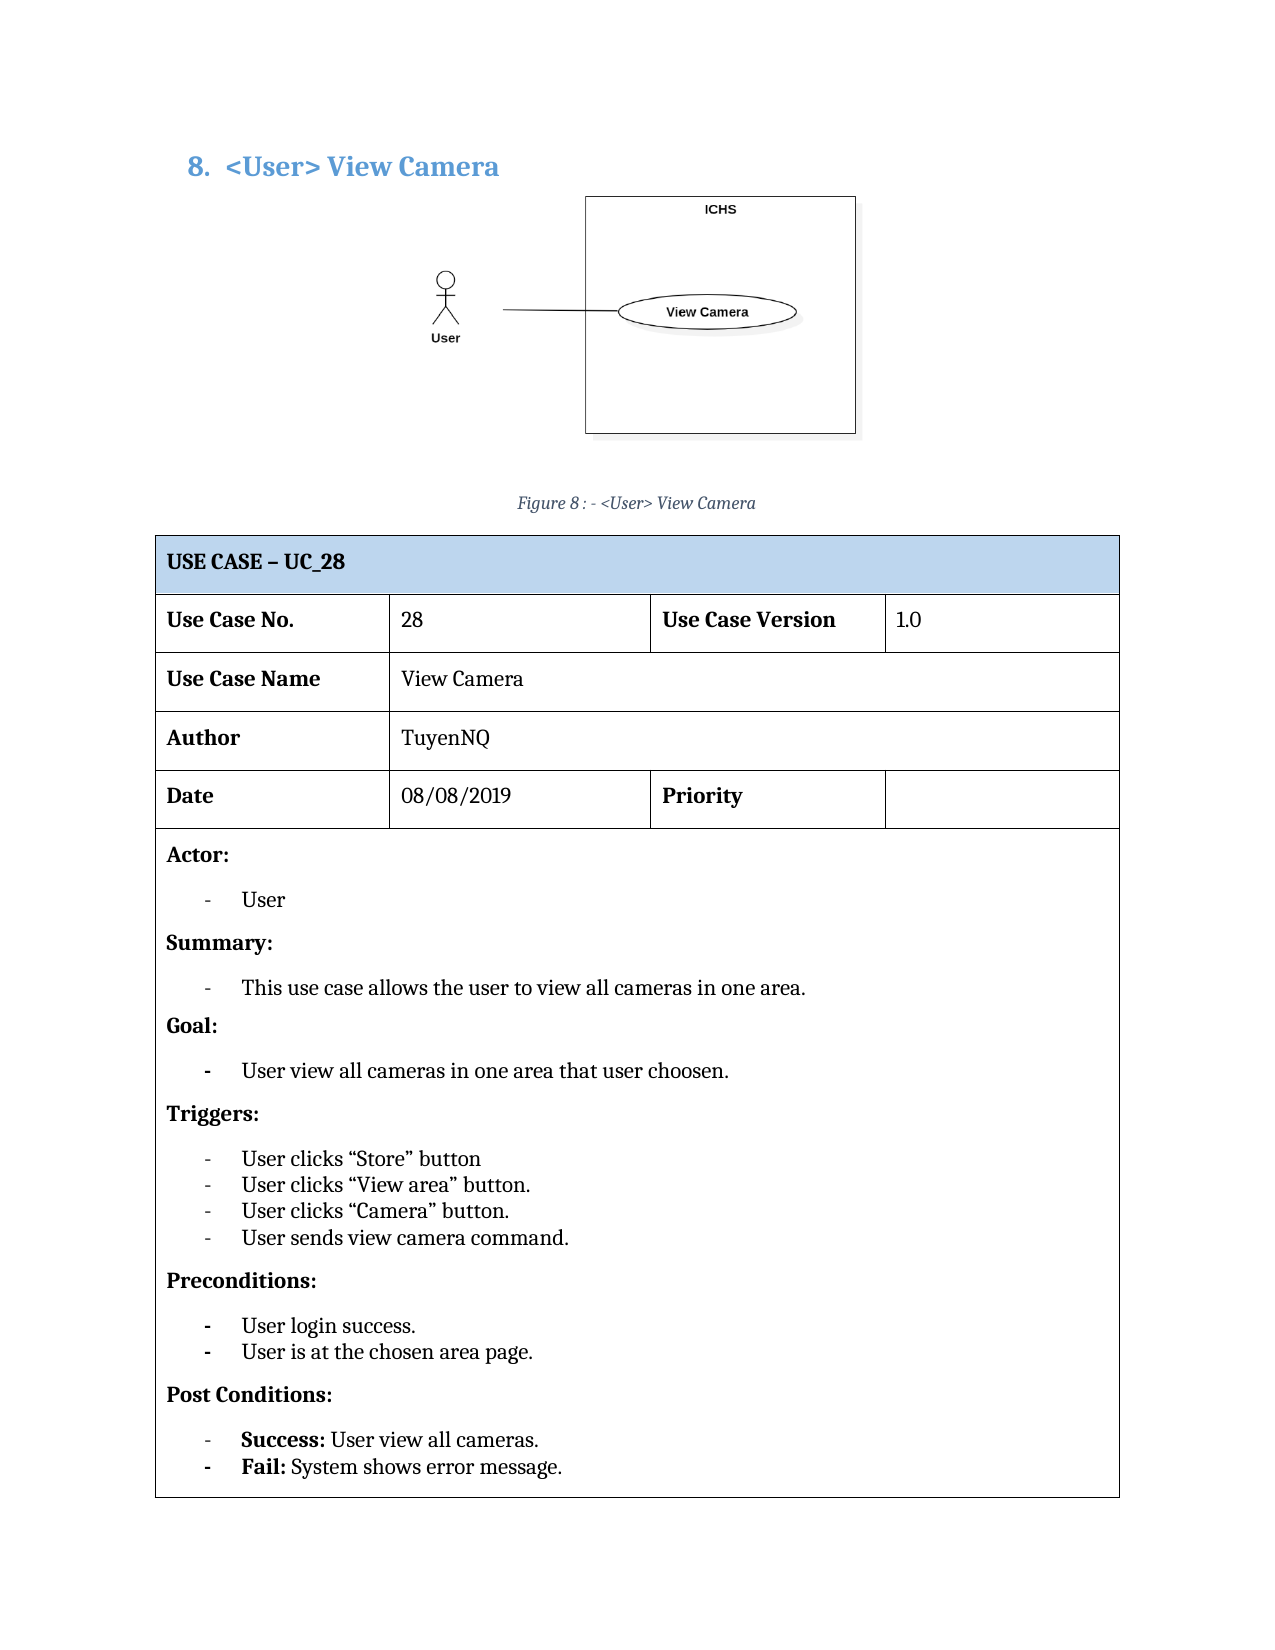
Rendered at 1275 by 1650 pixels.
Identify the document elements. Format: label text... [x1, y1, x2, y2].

table_cell 1.0 [886, 595, 1119, 652]
table_cell Date [156, 771, 389, 828]
table_cell Use Case No. [156, 595, 389, 652]
picture [379, 186, 896, 474]
table_cell 28 [390, 595, 650, 652]
table_cell Use Case Name [156, 653, 389, 711]
text Figure : - <User> View Camera [150, 492, 1125, 514]
table_header USE CASE – UC_28 [156, 536, 1119, 593]
table_cell Priority [651, 771, 885, 828]
table_cell 08/08/2019 [390, 771, 650, 828]
table_cell Use Case Version [651, 595, 885, 652]
subtitle <User> View Camera [187, 150, 1125, 183]
table_cell View Camera [390, 653, 1119, 711]
table_cell TuyenNQ [390, 712, 1119, 769]
table_cell Author [156, 712, 389, 769]
table_cell [886, 771, 1119, 828]
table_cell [156, 829, 1119, 1497]
